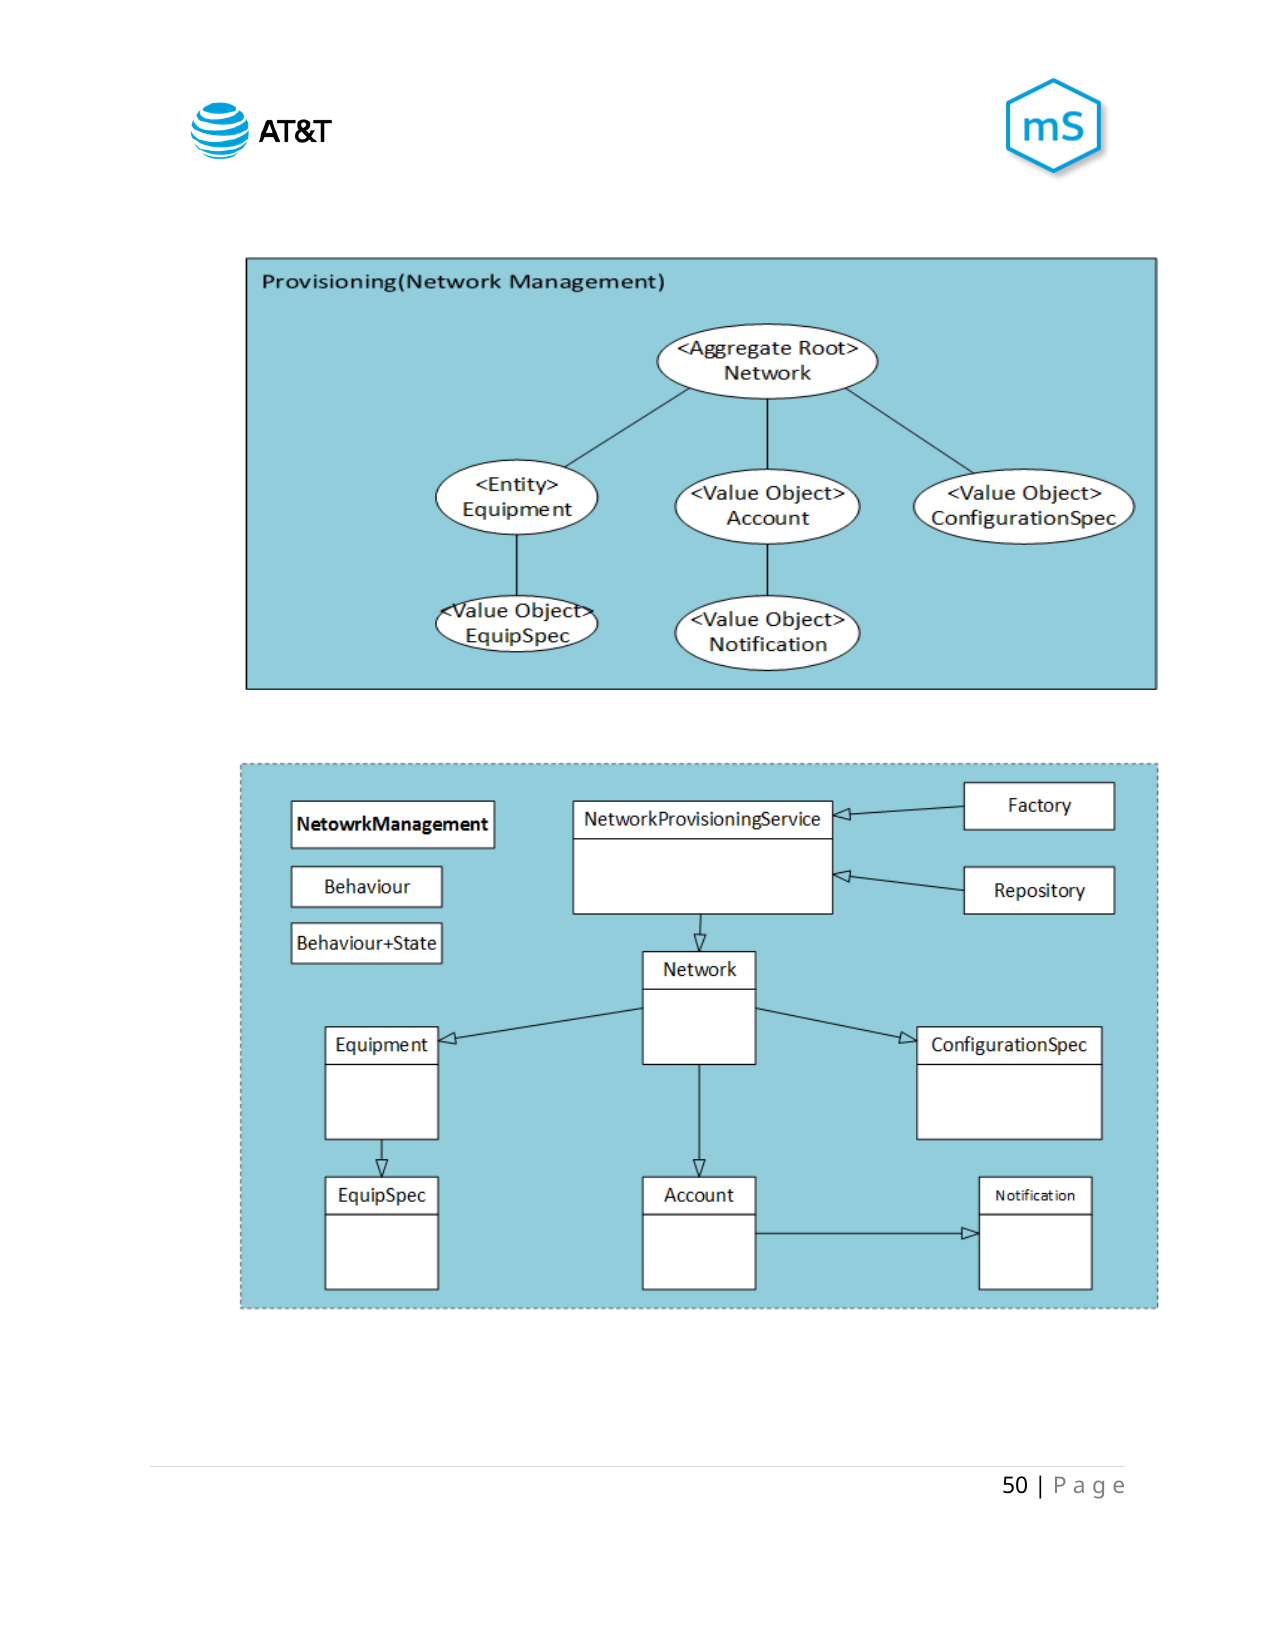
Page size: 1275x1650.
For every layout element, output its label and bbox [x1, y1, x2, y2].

picture [996, 75, 1114, 186]
picture [225, 242, 1179, 705]
picture [225, 743, 1175, 1331]
picture [161, 75, 360, 187]
